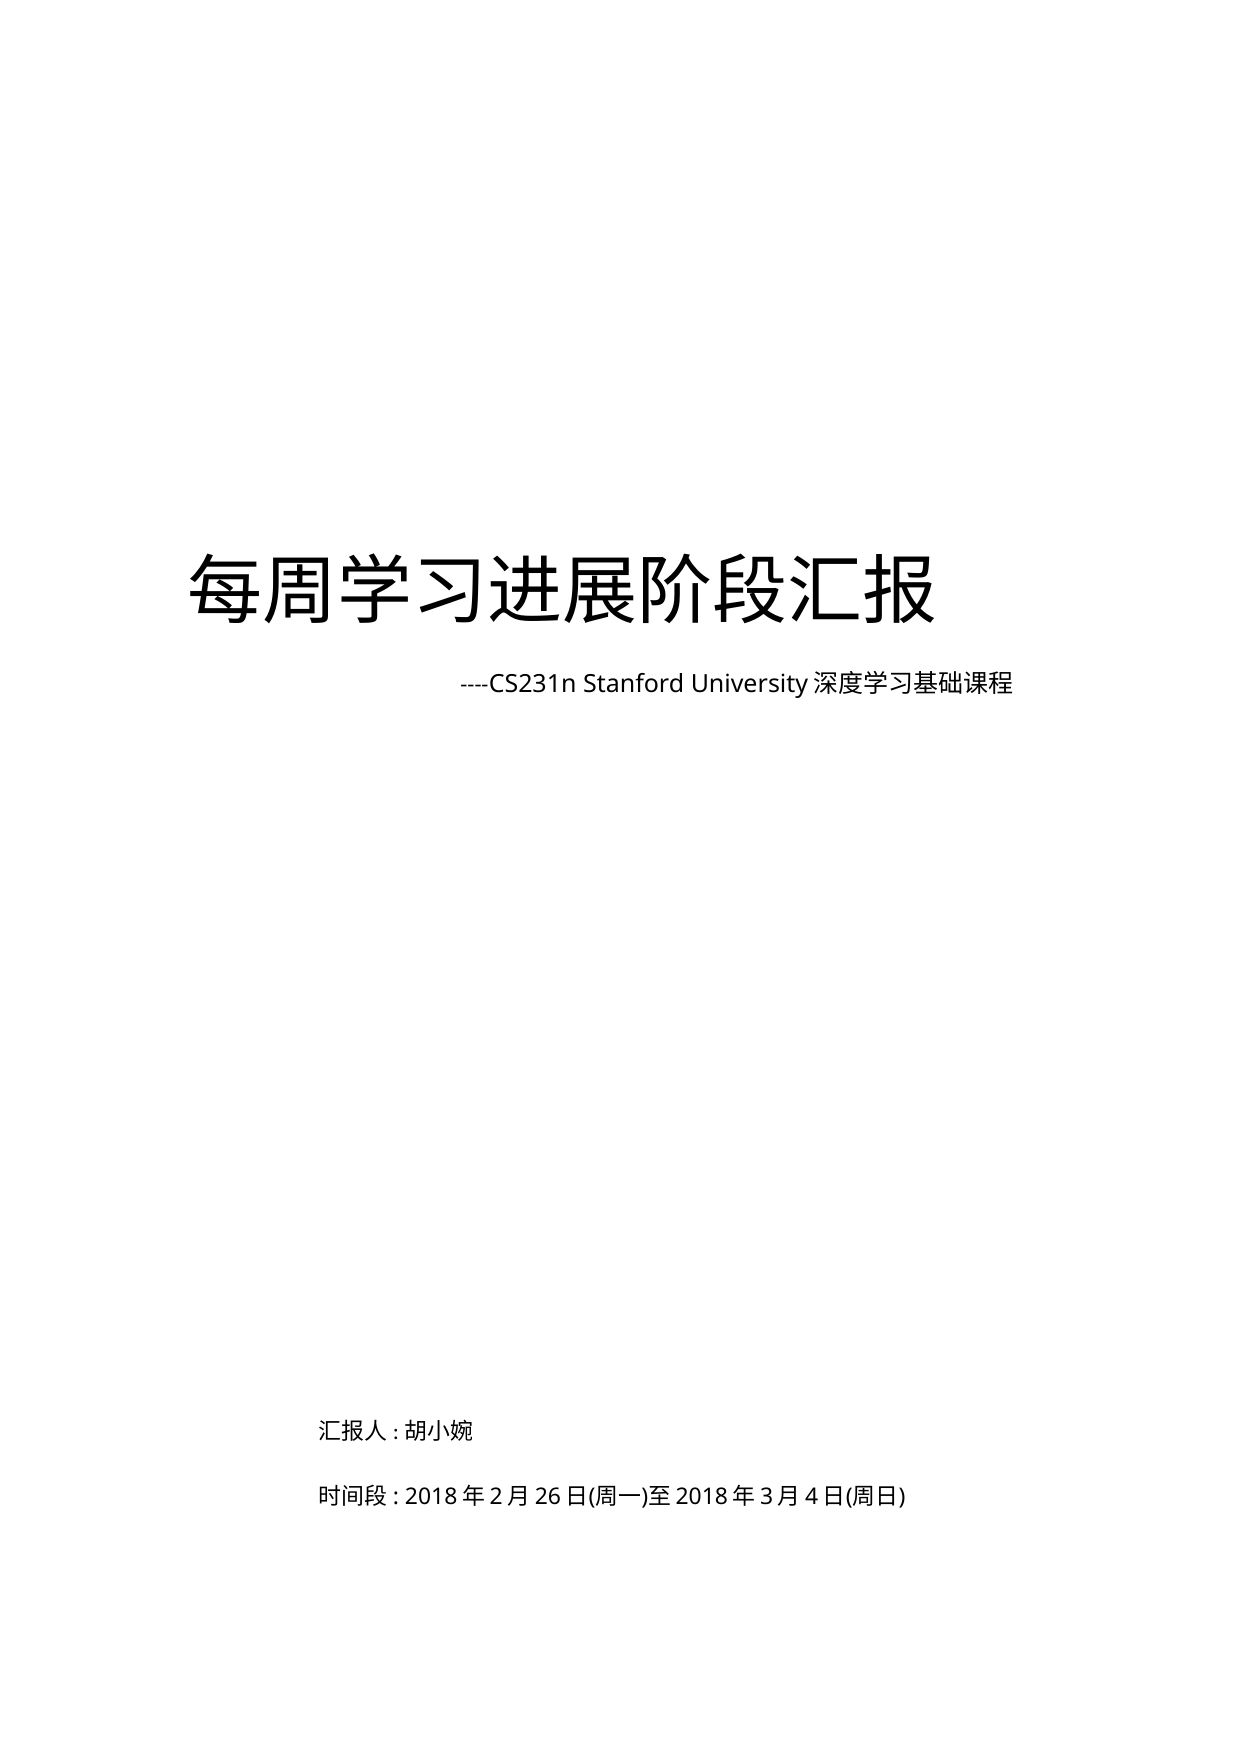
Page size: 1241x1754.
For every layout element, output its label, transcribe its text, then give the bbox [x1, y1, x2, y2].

text 时间段 : 2018年2月26日(周一)至2018年3月4日(周日) [275, 1462, 1053, 1527]
text 汇报人 : 胡小婉 [275, 1397, 1053, 1462]
text ----CS231n Stanford University深度学习基础课程 [406, 649, 1053, 714]
text 每周学习进展阶段汇报 [187, 519, 1053, 649]
